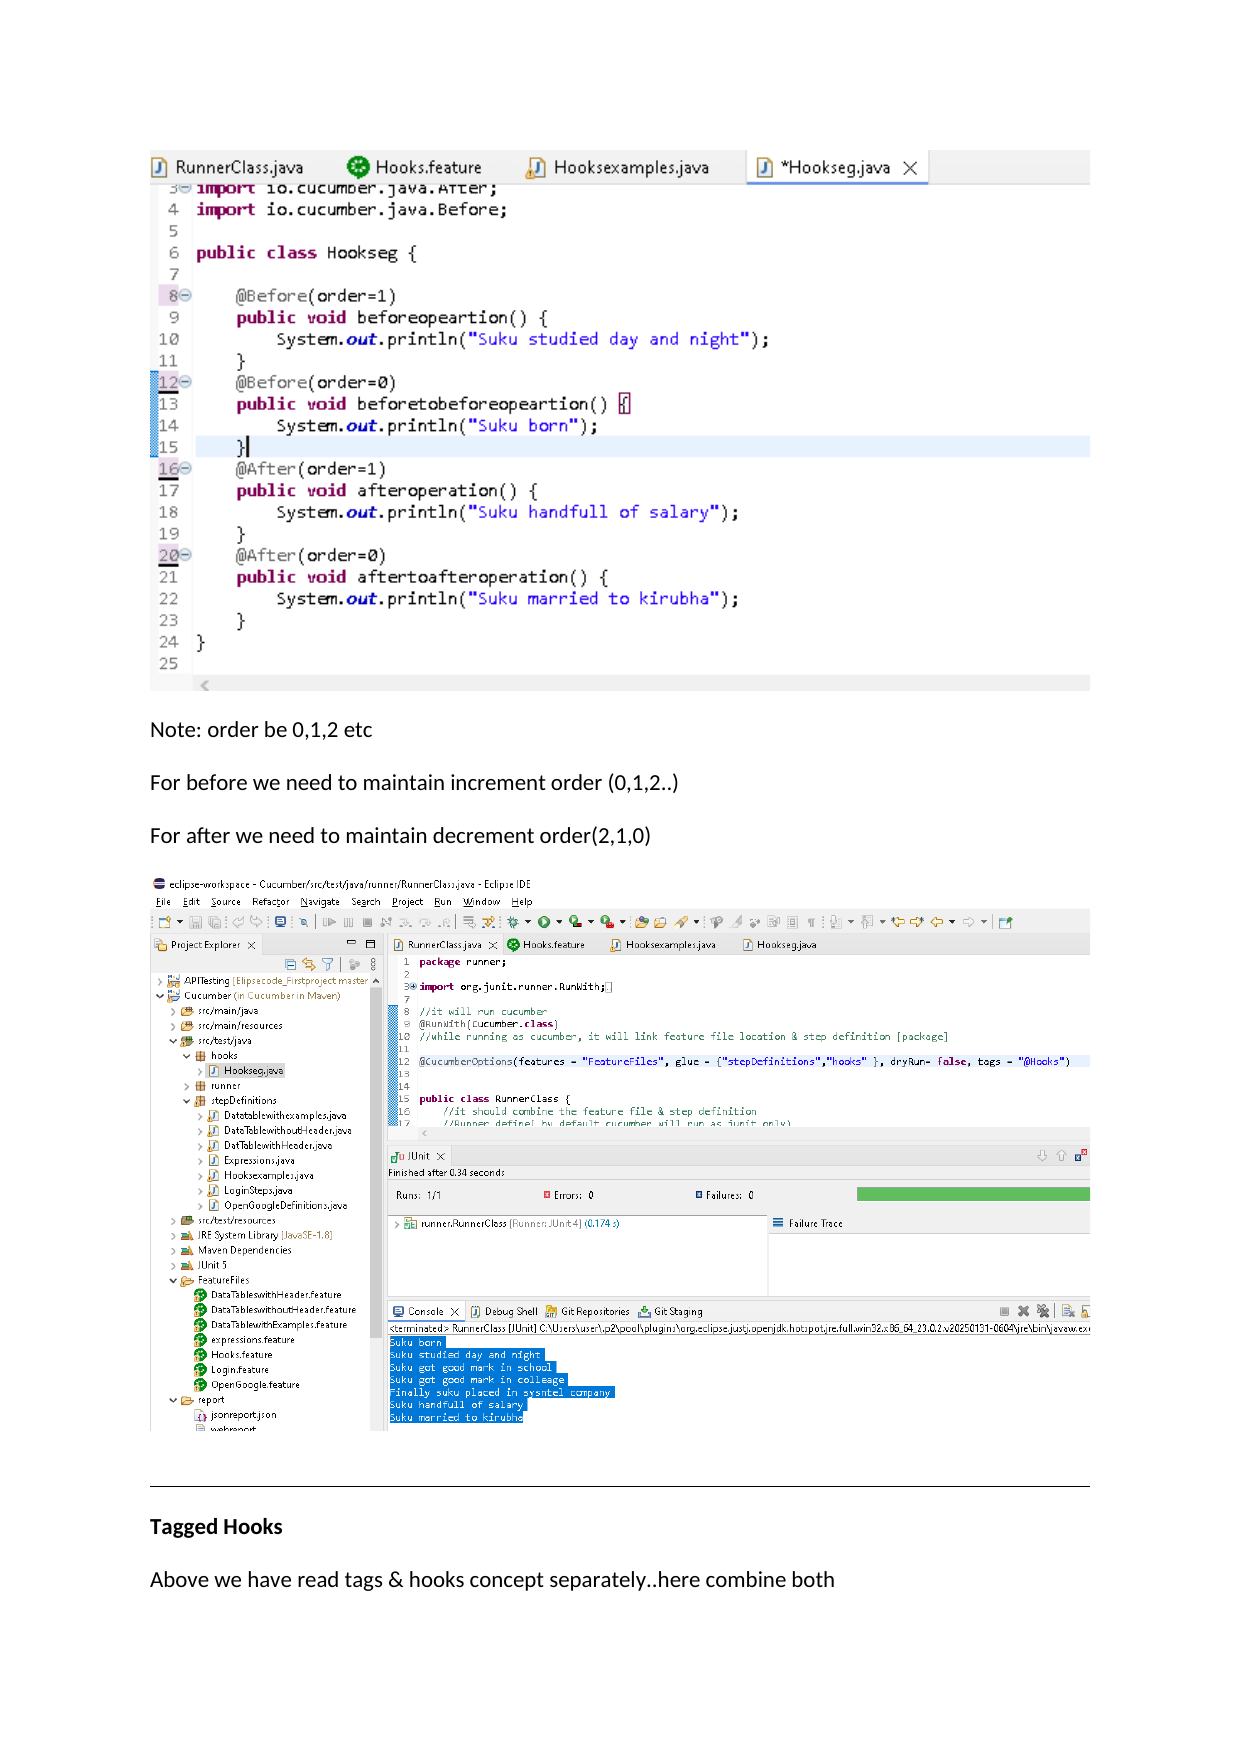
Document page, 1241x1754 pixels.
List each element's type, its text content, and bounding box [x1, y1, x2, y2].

picture [150, 150, 1091, 691]
picture [150, 874, 1091, 1431]
text Note: order be 0,1,2 etc [150, 715, 1090, 743]
text For before we need to maintain increment order (0,1,2..) [150, 768, 1090, 796]
text Above we have read tags & hooks concept separately..here combine both [150, 1565, 1090, 1593]
text Tagged Hooks [150, 1512, 1090, 1540]
text For after we need to maintain decrement order(2,1,0) [150, 821, 1090, 849]
